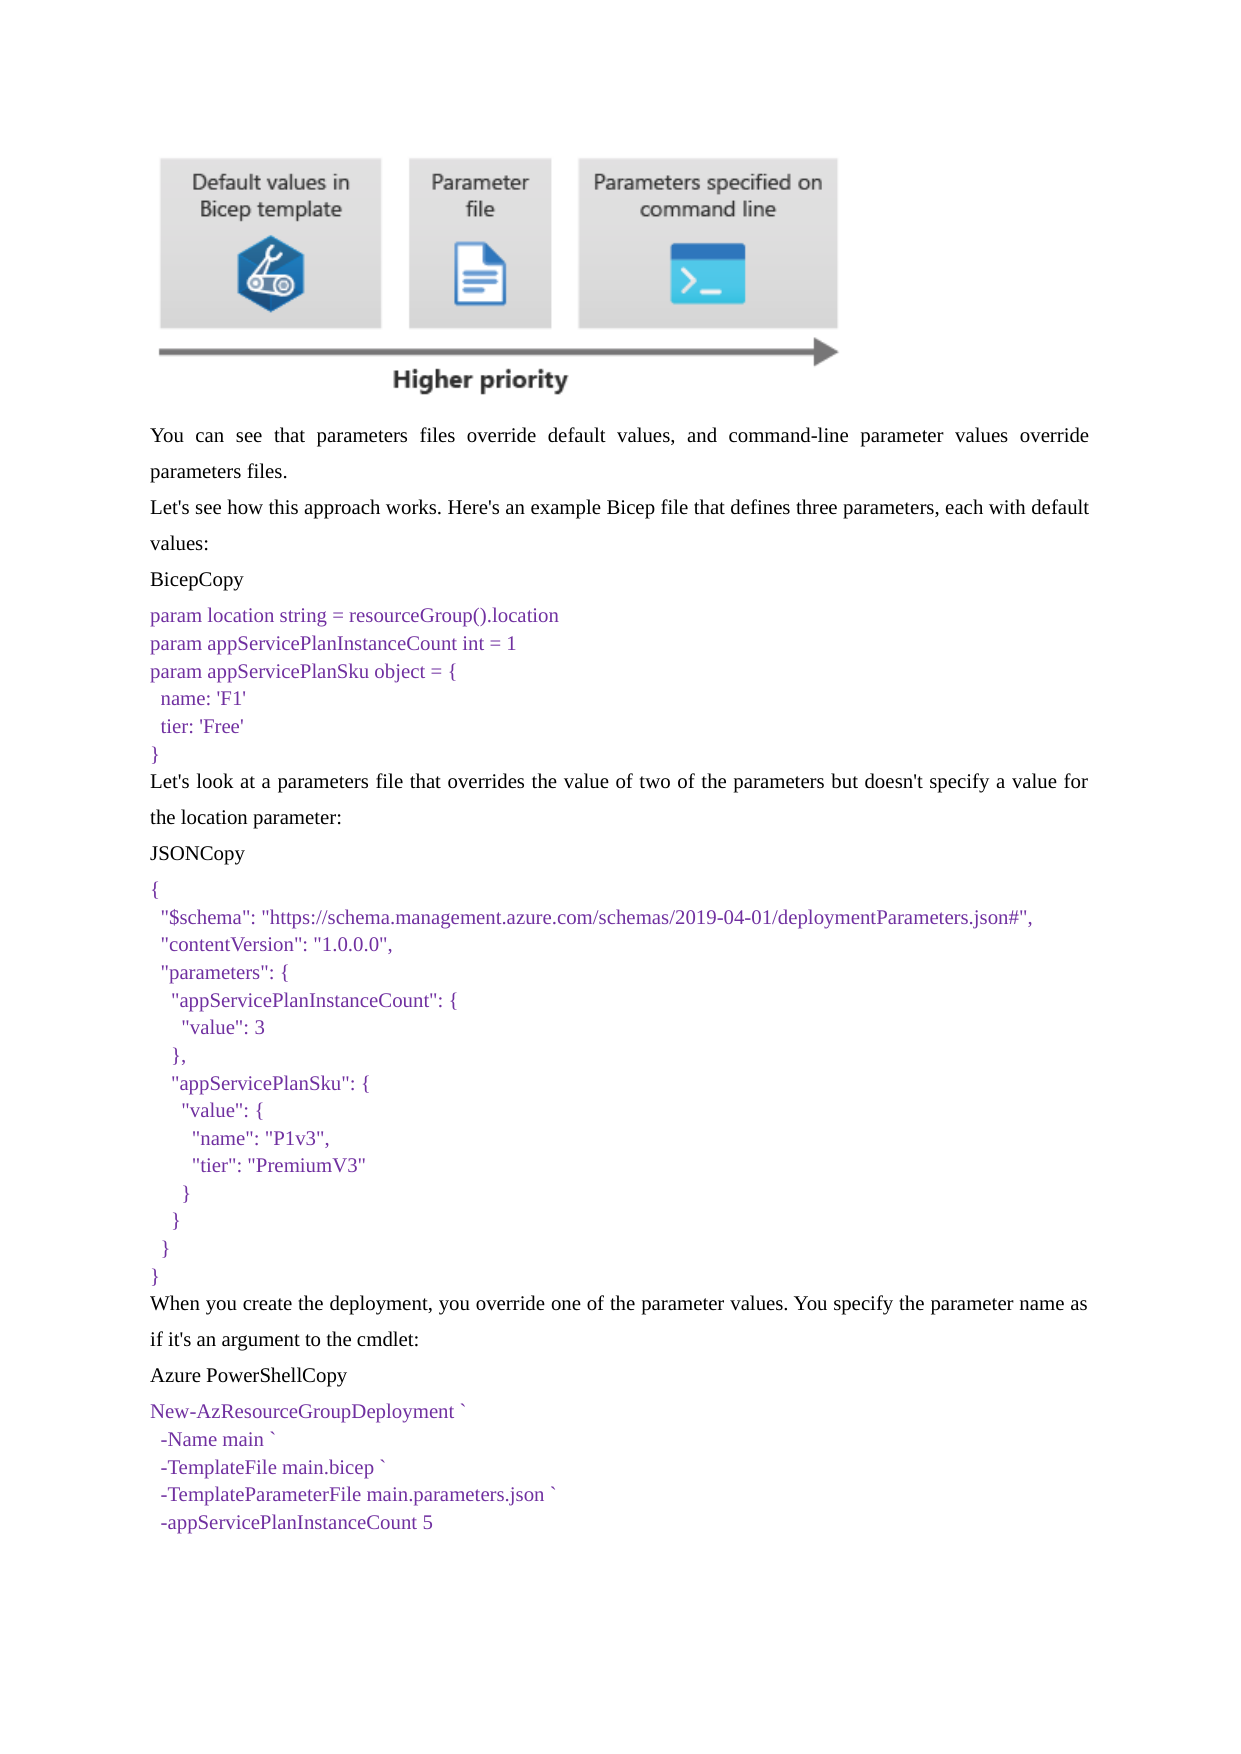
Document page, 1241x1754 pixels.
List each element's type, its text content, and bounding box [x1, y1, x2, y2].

text You can see that parameters files override default values, and command-line parameter values override parameters files. [150, 423, 1090, 483]
text -TemplateParameterFile main.parameters.json ` [150, 1482, 1090, 1506]
text -Name main ` [150, 1427, 1090, 1451]
text "contentVersion": "1.0.0.0", [150, 932, 1090, 956]
text "value": { [150, 1098, 1090, 1122]
text } [150, 1181, 1090, 1205]
text } [150, 1236, 1090, 1260]
text JSONCopy [150, 841, 1090, 865]
text "tier": "PremiumV3" [150, 1153, 1090, 1177]
text param location string = resourceGroup().location [150, 603, 1090, 627]
text "value": 3 [150, 1015, 1090, 1039]
text "appServicePlanInstanceCount": { [150, 988, 1090, 1012]
text name: 'F1' [150, 686, 1090, 710]
text param appServicePlanInstanceCount int = 1 [150, 631, 1090, 655]
text -appServicePlanInstanceCount 5 [150, 1510, 1090, 1534]
text "parameters": { [150, 960, 1090, 984]
text When you create the deployment, you override one of the parameter values. You specify the parameter name as if it's an argument to the cmdlet: [150, 1291, 1090, 1351]
text tier: 'Free' [150, 714, 1090, 738]
text param appServicePlanSku object = { [150, 659, 1090, 683]
text Azure PowerShellCopy [150, 1363, 1090, 1387]
picture [150, 150, 847, 407]
text -TemplateFile main.bicep ` [150, 1454, 1090, 1479]
text New-AzResourceGroupDeployment ` [150, 1399, 1090, 1423]
text Let's look at a parameters file that overrides the value of two of the parameters but doesn't specify a value for the location parameter: [150, 769, 1090, 829]
text "$schema": "https://schema.management.azure.com/schemas/2019-04-01/deploymentParameters.json#", [150, 905, 1090, 929]
text "appServicePlanSku": { [150, 1070, 1090, 1094]
text "name": "P1v3", [150, 1126, 1090, 1150]
text { [150, 877, 1090, 901]
text BicepCopy [150, 567, 1090, 591]
text } [150, 1208, 1090, 1232]
text } [150, 741, 1090, 766]
text }, [150, 1043, 1090, 1067]
text Let's see how this approach works. Here's an example Bicep file that defines three parameters, each with default values: [150, 495, 1090, 555]
text } [150, 1264, 1090, 1288]
